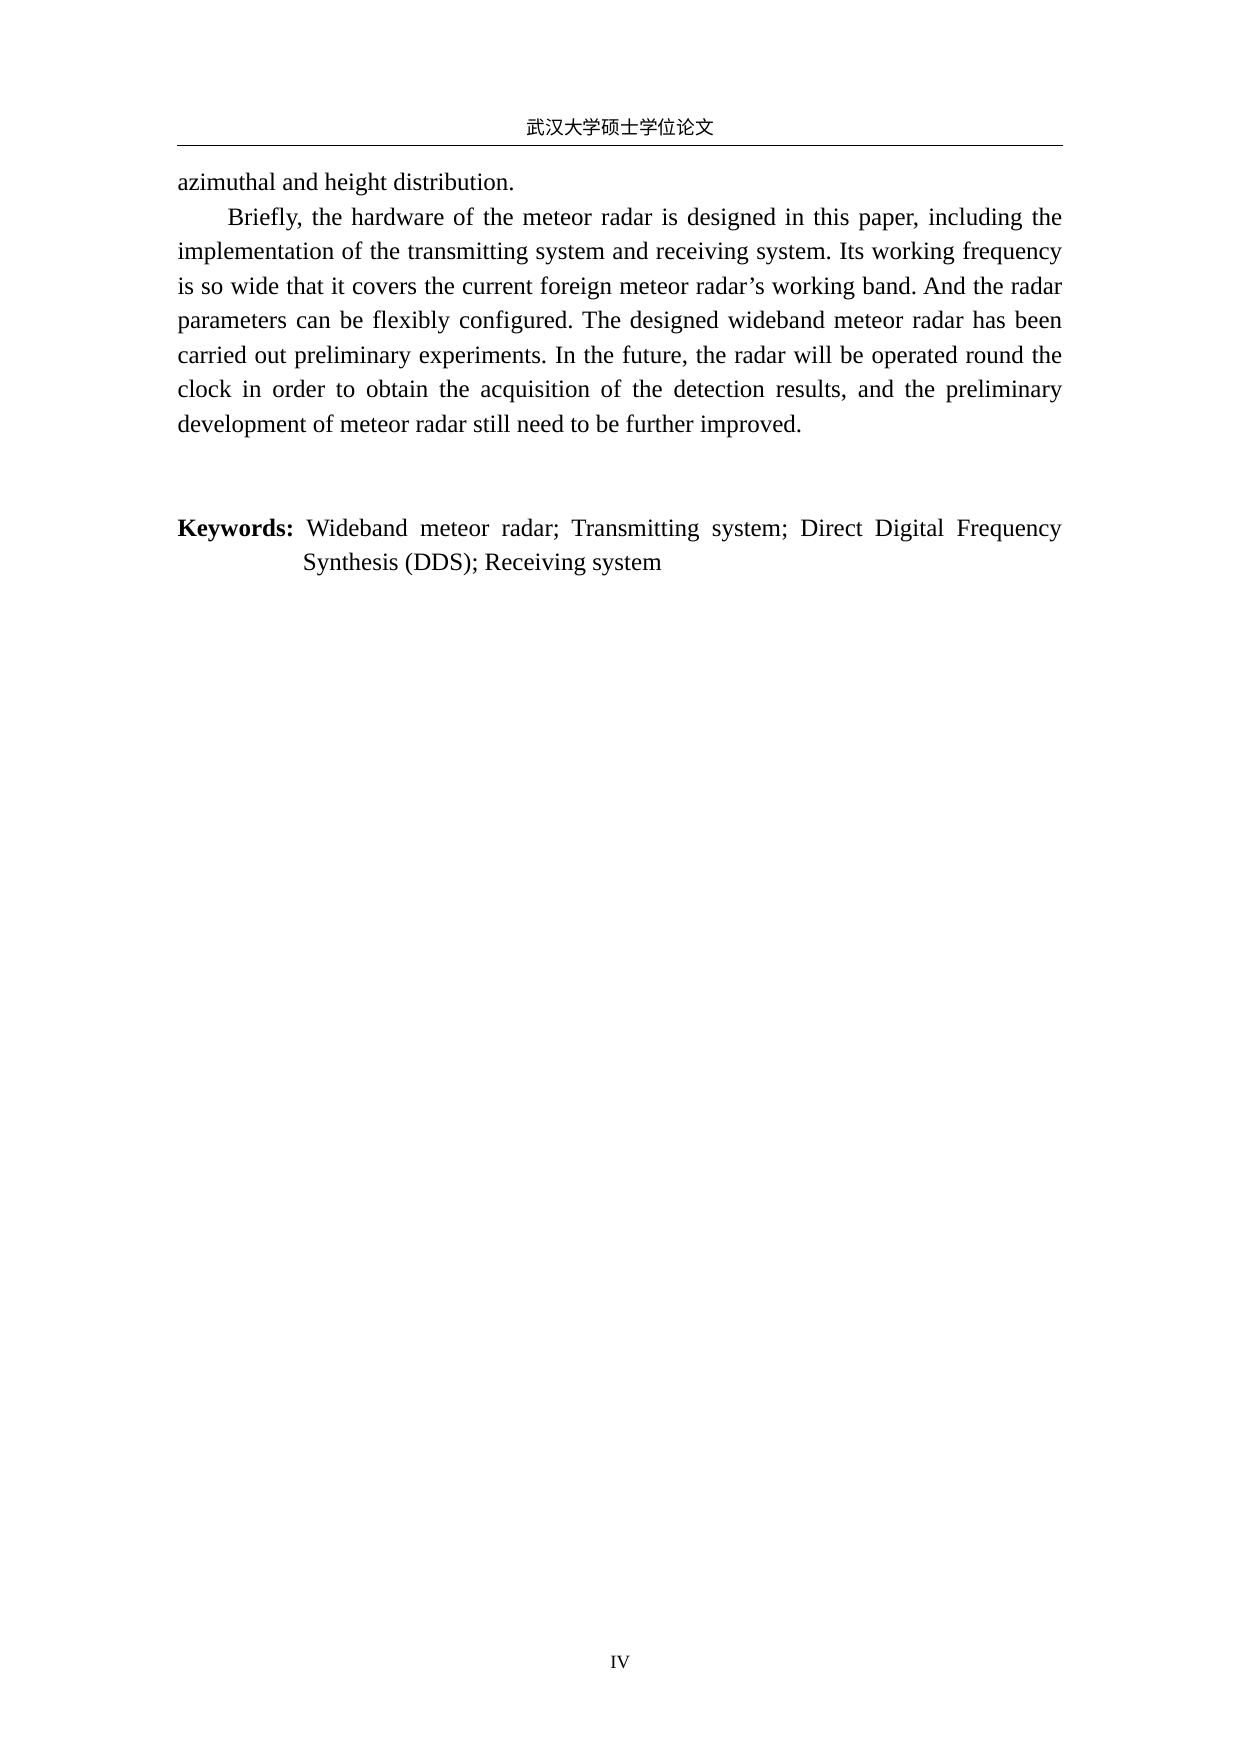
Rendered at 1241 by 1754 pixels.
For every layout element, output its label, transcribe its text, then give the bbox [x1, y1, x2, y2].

text Keywords: Wideband meteor radar; Transmitting system; Direct Digital Frequency Synthesis (DDS); Receiving system [177, 510, 1063, 579]
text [177, 164, 1063, 199]
text Briefly, the hardware of the meteor radar is designed in this paper, including the implementation of the transmitting system and receiving system. Its working frequency is so wide that it covers the current foreign meteor radar’s working band. And the radar parameters can be flexibly configured. The designed wideband meteor radar has been carried out preliminary experiments. In the future, the radar will be operated round the clock in order to obtain the acquisition of the detection results, and the preliminary development of meteor radar still need to be further improved. [177, 199, 1063, 441]
